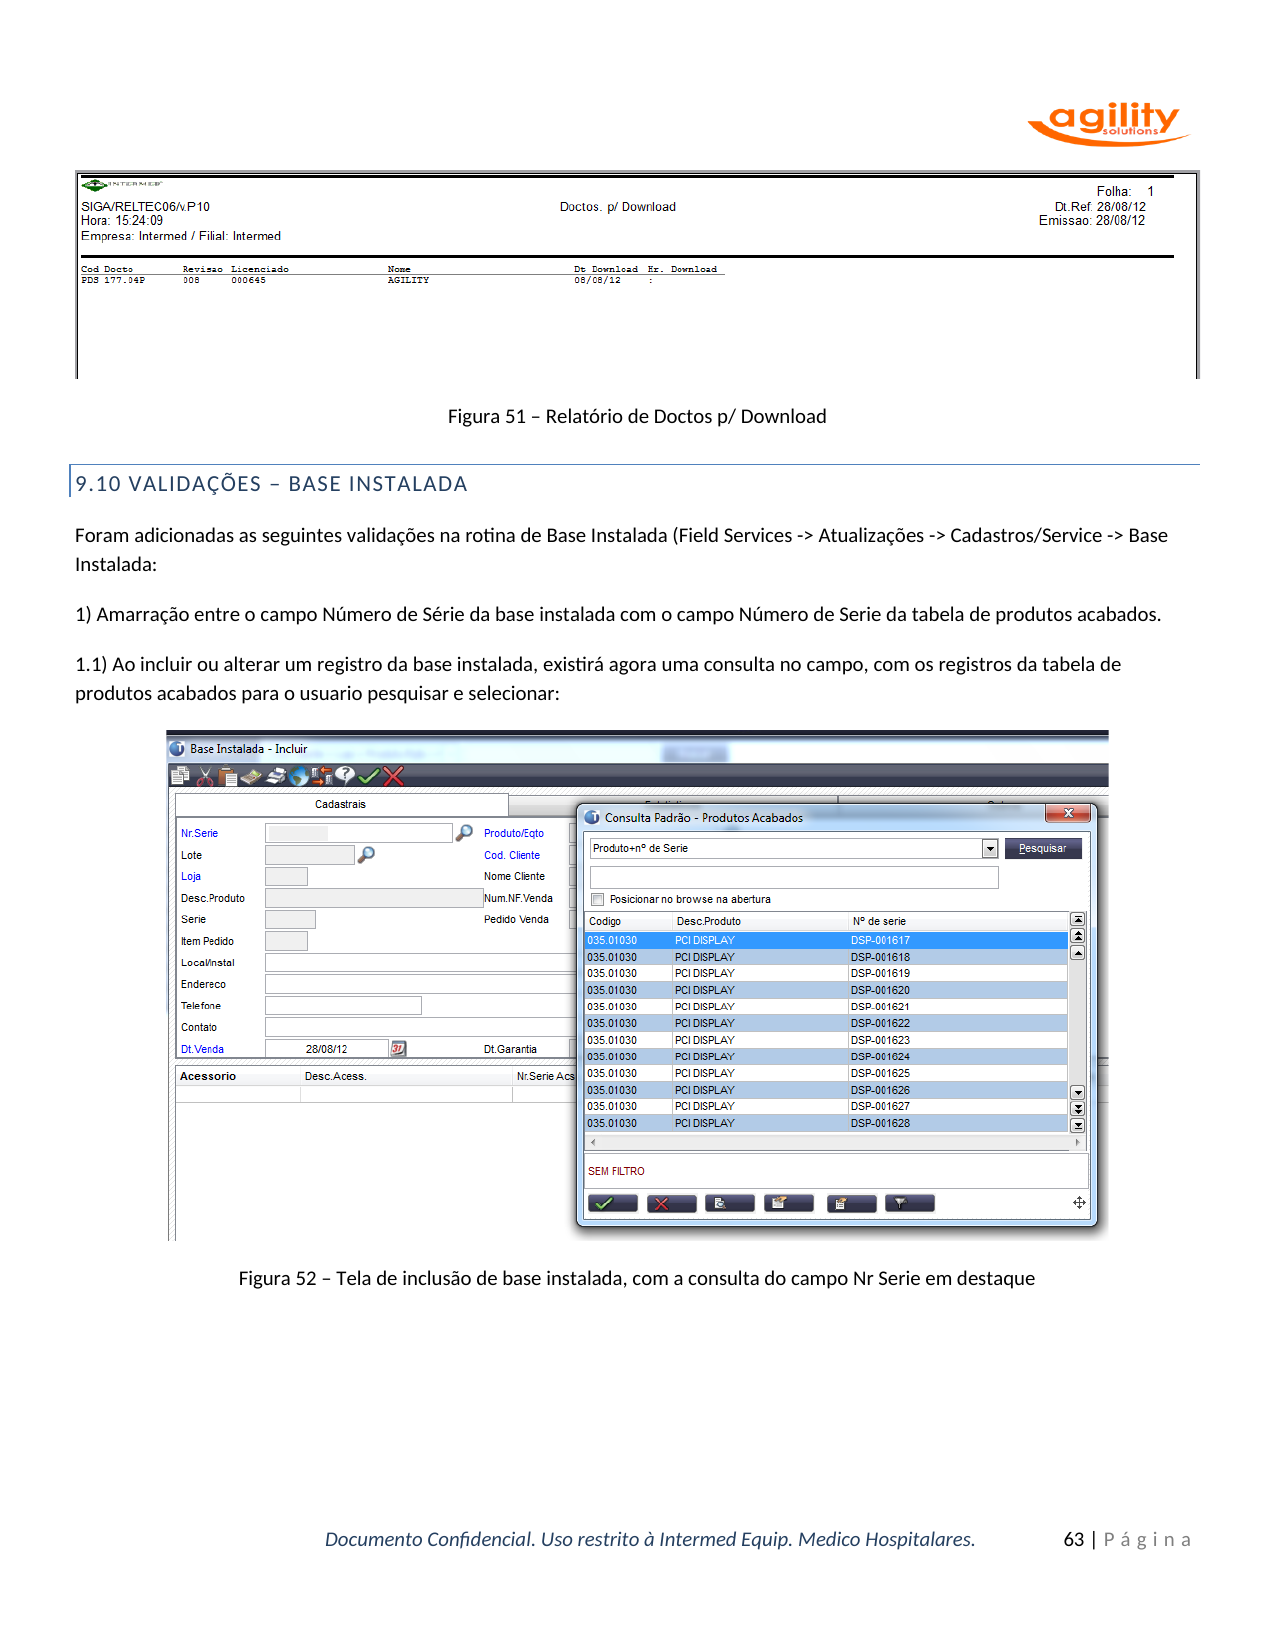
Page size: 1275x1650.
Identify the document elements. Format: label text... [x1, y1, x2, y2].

text Figura 52 – Tela de inclusão de base instalada, com a consulta do campo Nr Serie em destaque [75, 1265, 1200, 1290]
text Figura 51 – Relatório de Doctos p/ Download [75, 403, 1200, 428]
text 1.1) Ao incluir ou alterar um registro da base instalada, existirá agora uma consulta no campo, com os registros da tabela de produtos acabados para o usuario pesquisar e selecionar: [75, 651, 1200, 706]
text 1) Amarração entre o campo Número de Série da base instalada com o campo Número de Serie da tabela de produtos acabados. [75, 601, 1200, 627]
text Foram adicionadas as seguintes validações na rotina de Base Instalada (Field Services -> Atualizações -> Cadastros/Service -> Base Instalada: [75, 522, 1200, 577]
subtitle 9.10 VALIDAÇÕES – BASE INSTALADA [71, 465, 1200, 497]
picture [1027, 94, 1192, 147]
picture [166, 730, 1109, 1241]
picture [75, 170, 1200, 379]
